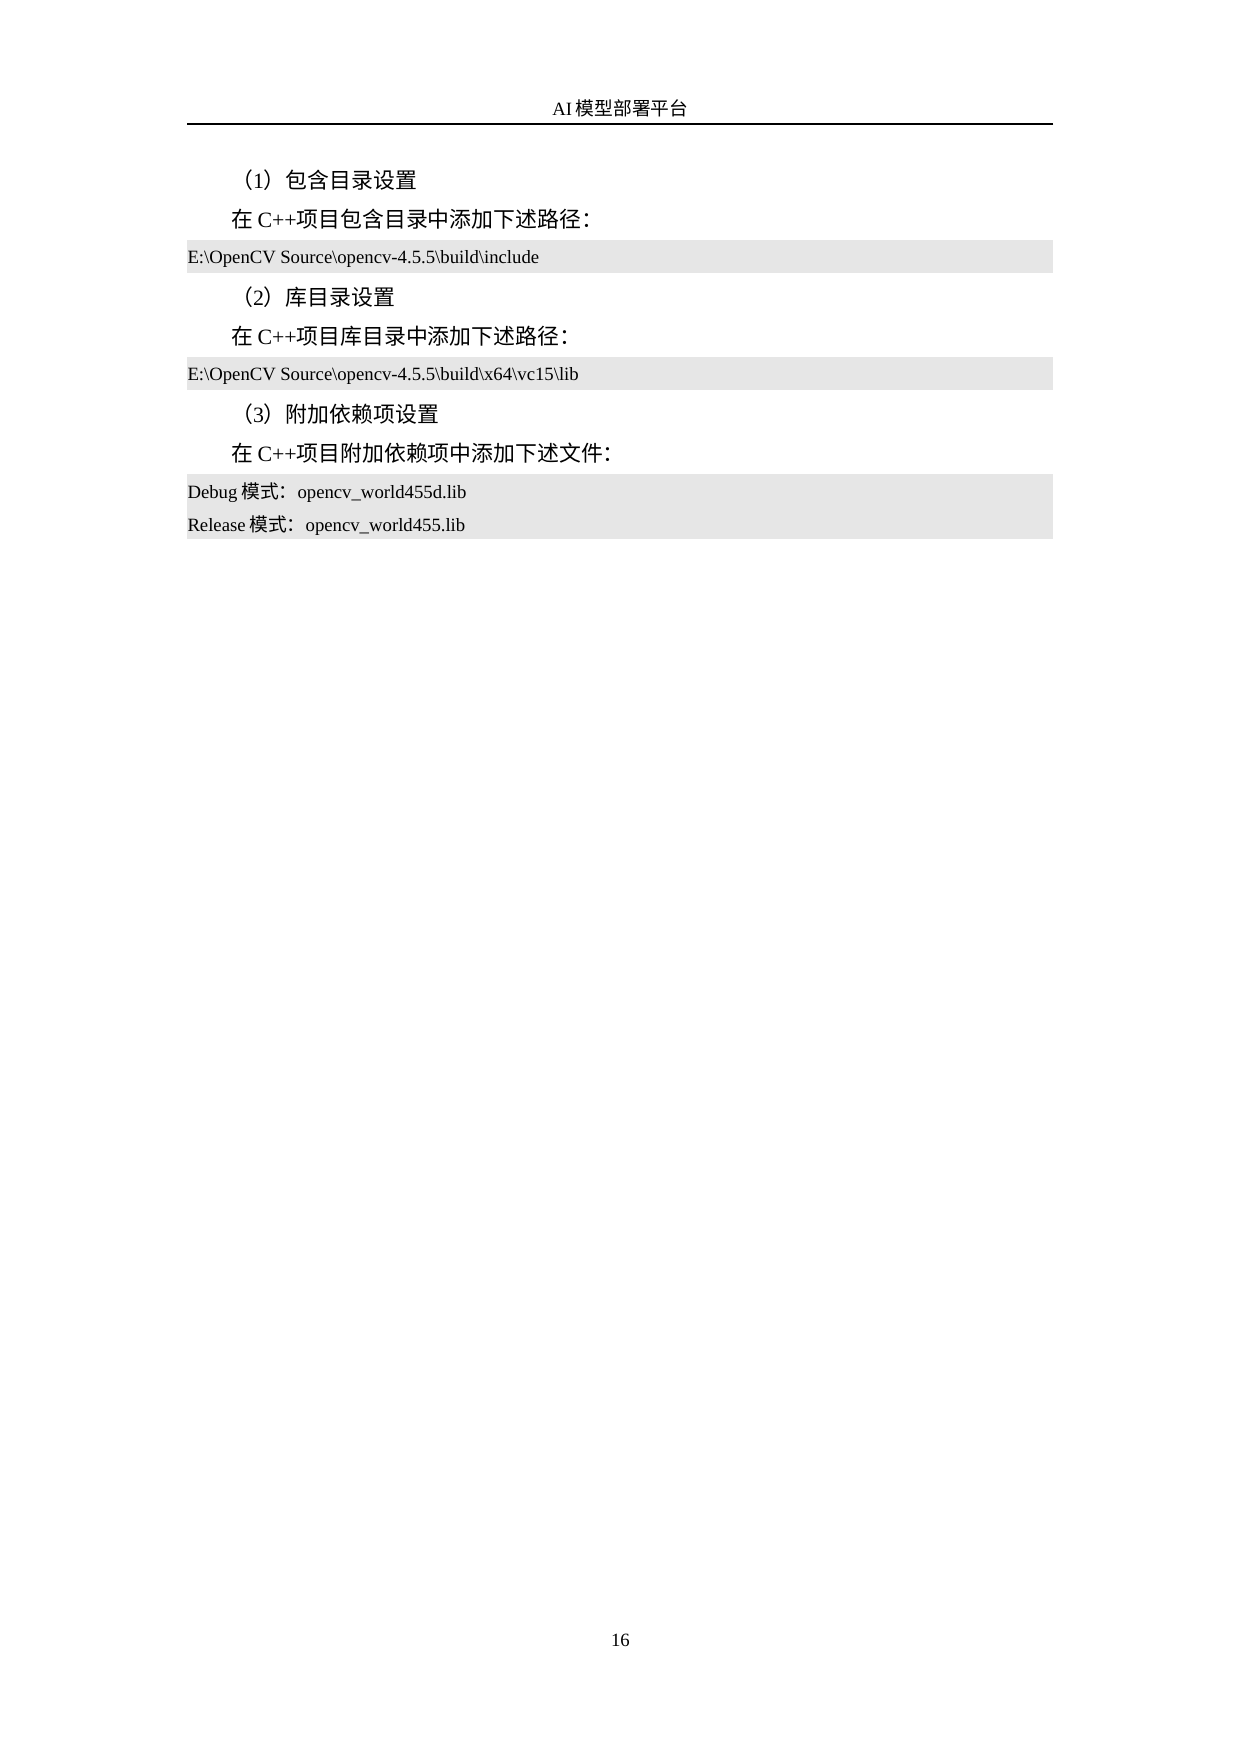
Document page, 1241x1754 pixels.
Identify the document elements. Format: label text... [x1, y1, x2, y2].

text 在C++项目附加依赖项中添加下述文件： [187, 435, 1053, 468]
text Debug模式：opencv_world455d.lib [187, 474, 1053, 507]
text （1）包含目录设置 [187, 162, 1053, 195]
text 在C++项目包含目录中添加下述路径： [187, 201, 1053, 234]
text Release模式：opencv_world455.lib [187, 507, 1053, 539]
text （2）库目录设置 [187, 279, 1053, 312]
text （3）附加依赖项设置 [187, 396, 1053, 429]
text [187, 240, 1053, 273]
text E:\OpenCV Source\opencv-4.5.5\build\x64\vc15\lib [187, 357, 1053, 390]
text 在C++项目库目录中添加下述路径： [187, 318, 1053, 351]
